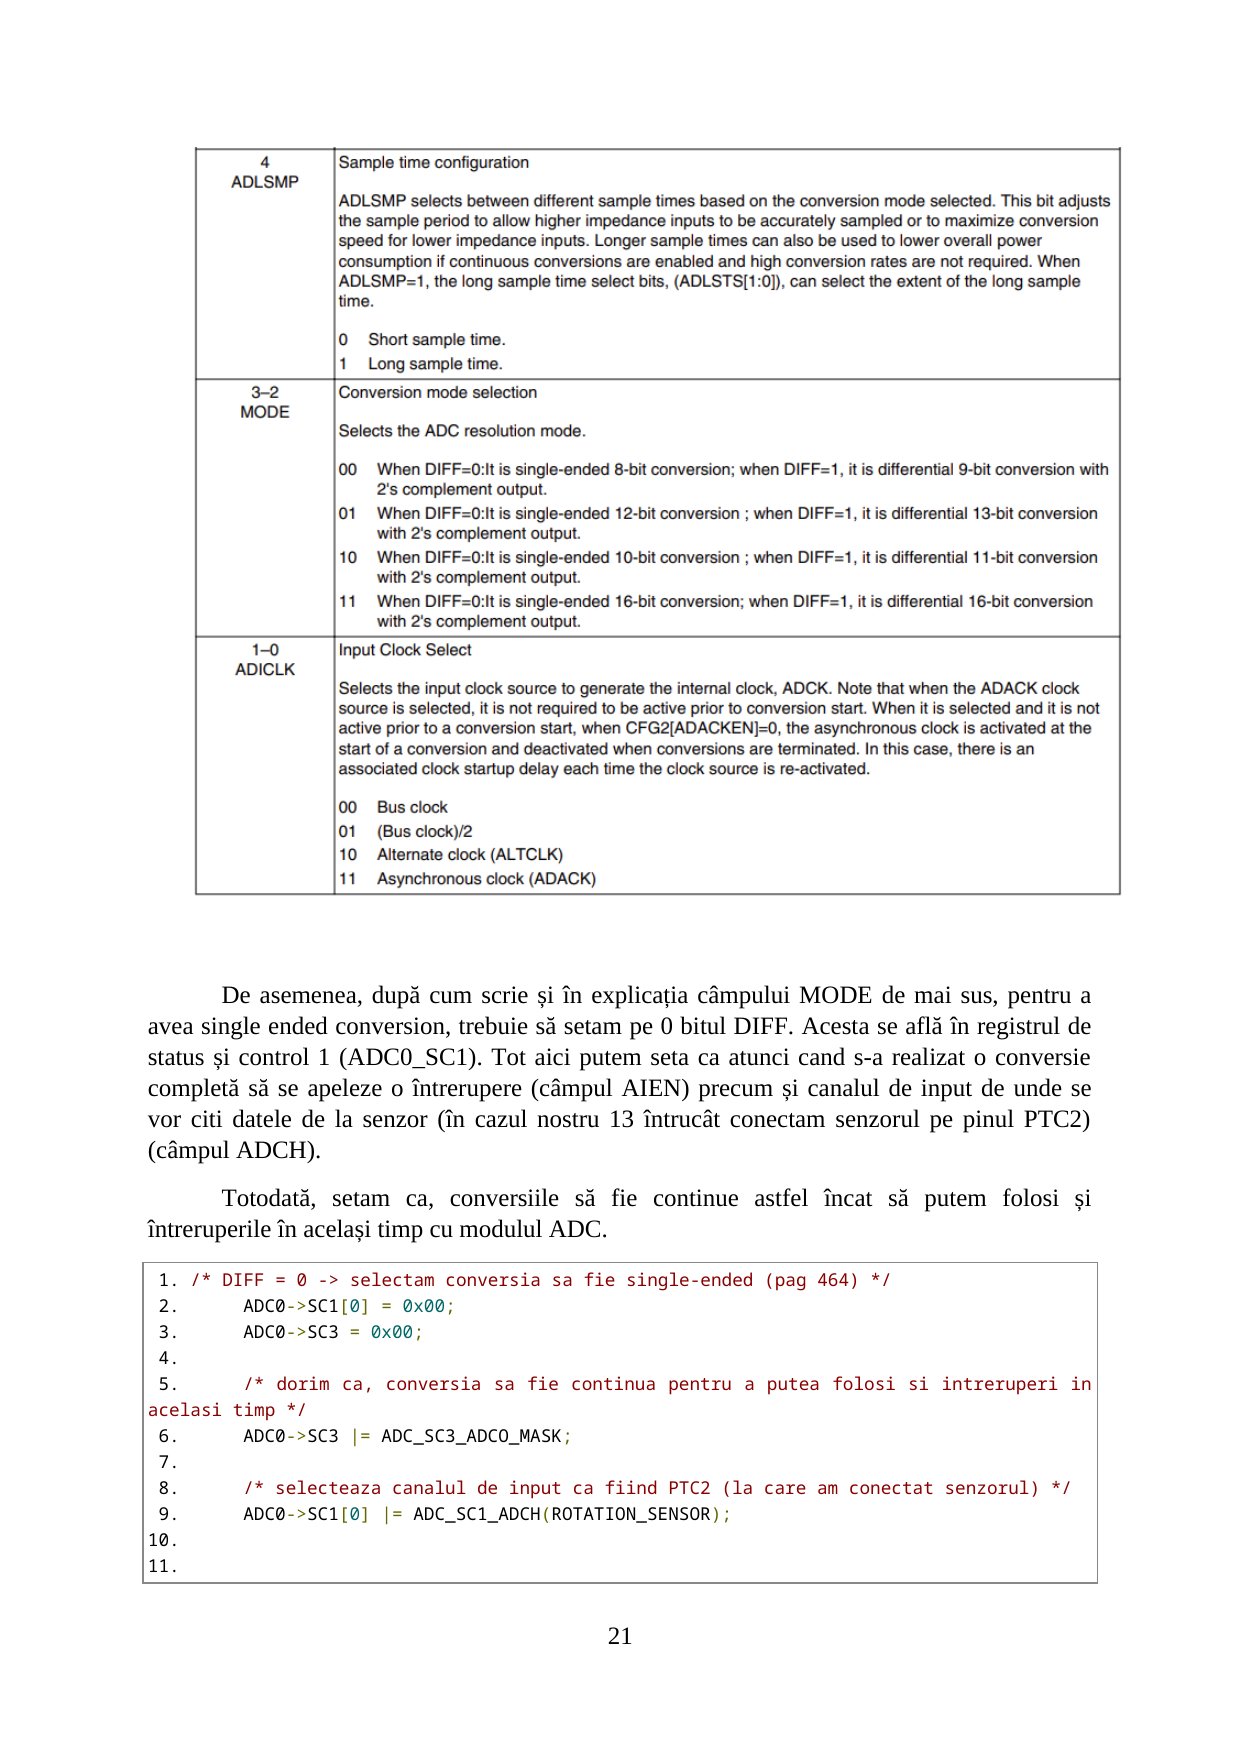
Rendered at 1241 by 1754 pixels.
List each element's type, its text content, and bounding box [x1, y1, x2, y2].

text 5. /* dorim ca, conversia sa fie continua pentru a putea folosi si intreruperi in acelasi timp */ [144, 1366, 1097, 1418]
text 11. [144, 1548, 1097, 1582]
text 6. ADC0->SC3 |= ADC_SC3_ADCO_MASK; [144, 1418, 1097, 1444]
text Totodată, setam ca, conversiile să fie continue astfel încat să putem folosi și întreruperile în același timp cu modulul ADC. [148, 1183, 1092, 1243]
text 1. /* DIFF = 0 -> selectam conversia sa fie single-ended (pag 464) */ [144, 1263, 1097, 1288]
text 4. [144, 1340, 1097, 1366]
text 3. ADC0->SC3 = 0x00; [144, 1314, 1097, 1340]
text 9. ADC0->SC1[0] |= ADC_SC1_ADCH(ROTATION_SENSOR); [144, 1496, 1097, 1522]
text 10. [144, 1522, 1097, 1548]
text 2. ADC0->SC1[0] = 0x00; [144, 1288, 1097, 1314]
text De asemenea, după cum scrie și în explicația câmpului MODE de mai sus, pentru a avea single ended conversion, trebuie să setam pe 0 bitul DIFF. Acesta se află în registrul de status și control 1 (ADC0_SC1). Tot aici putem seta ca atunci cand s-a realizat o conversie completă să se apeleze o întrerupere (câmpul AIEN) precum și canalul de input de unde se vor citi datele de la senzor (în cazul nostru 13 întrucât conectam senzorul pe pinul PTC2)(câmpul ADCH). [148, 980, 1092, 1164]
picture [185, 147, 1130, 914]
text 7. [144, 1444, 1097, 1470]
text 8. /* selecteaza canalul de input ca fiind PTC2 (la care am conectat senzorul) */ [144, 1470, 1097, 1496]
